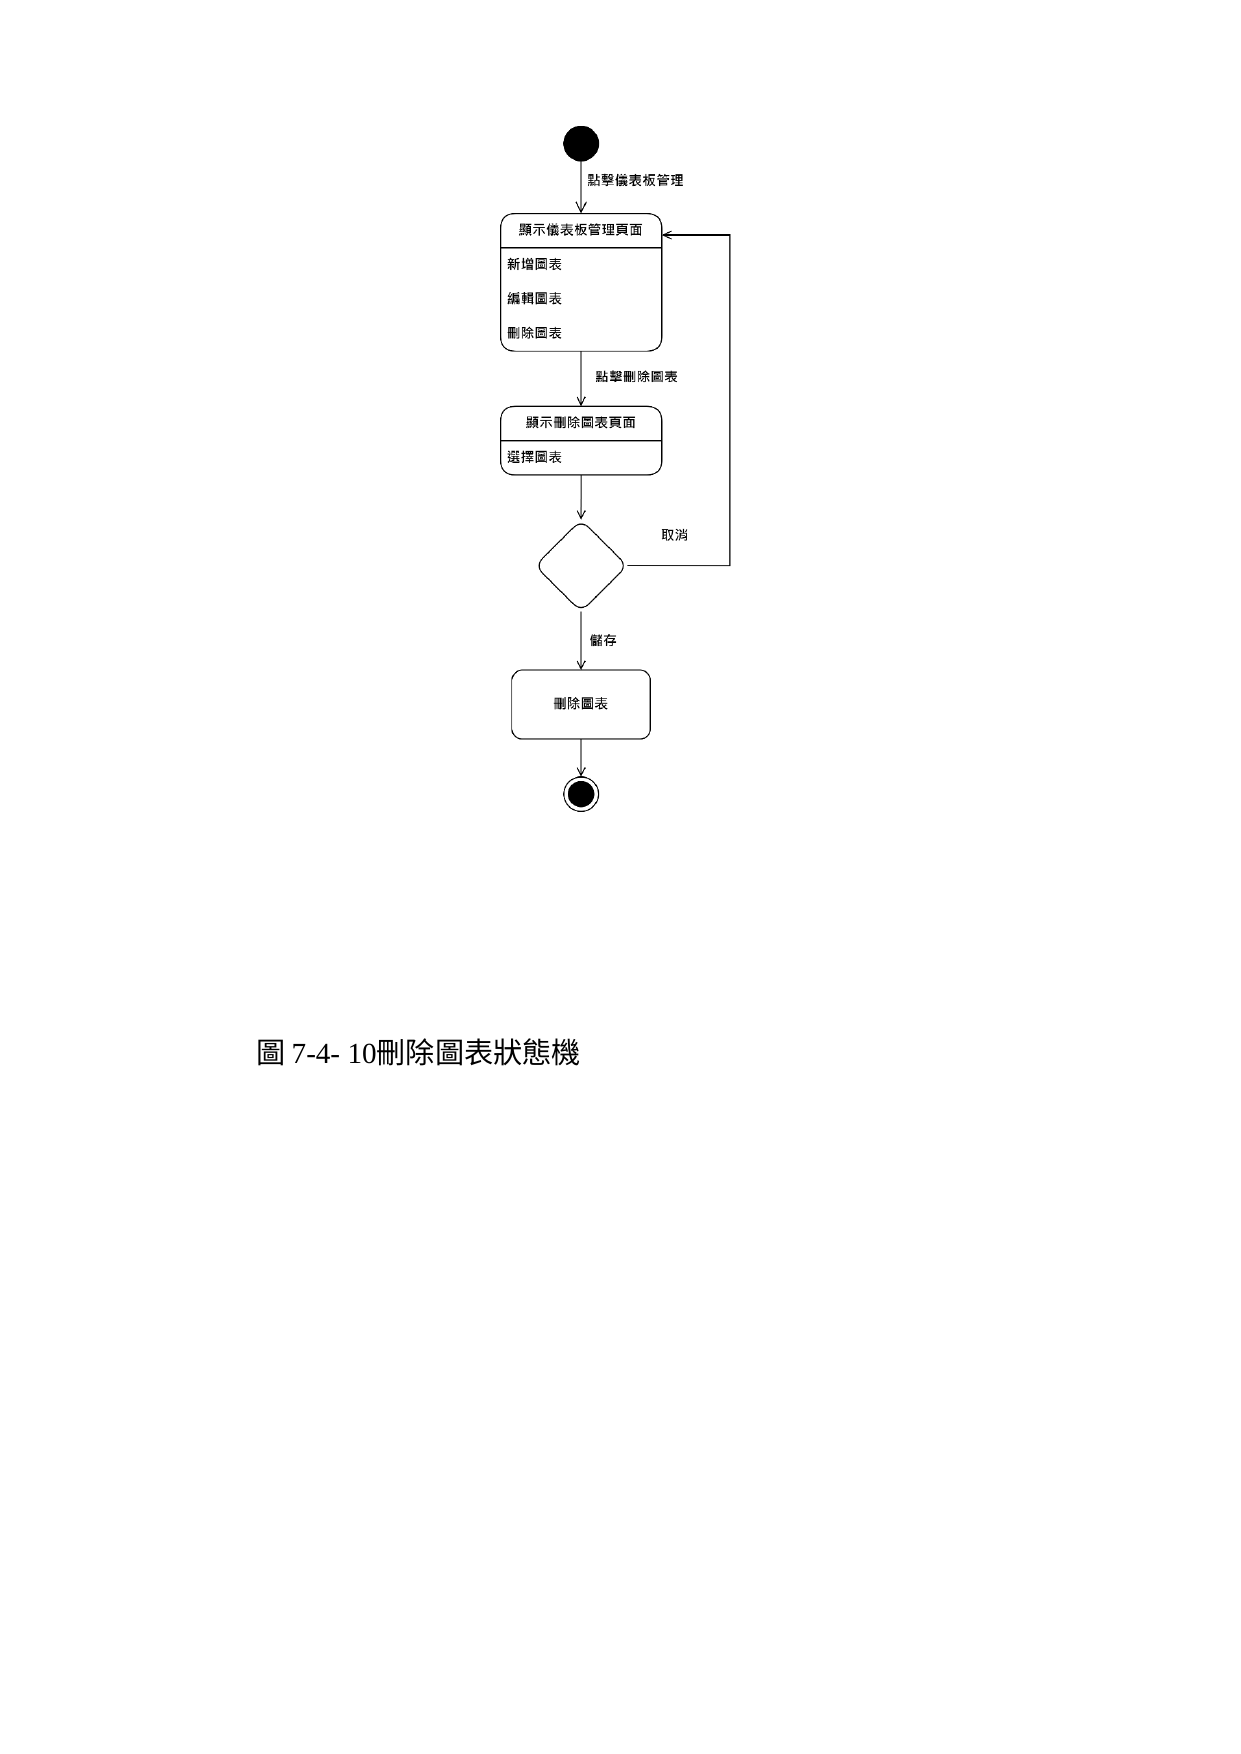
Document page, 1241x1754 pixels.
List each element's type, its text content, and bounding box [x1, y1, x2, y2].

text 圖7-4- 10刪除圖表狀態機 [89, 1014, 1152, 1089]
picture [488, 114, 752, 823]
